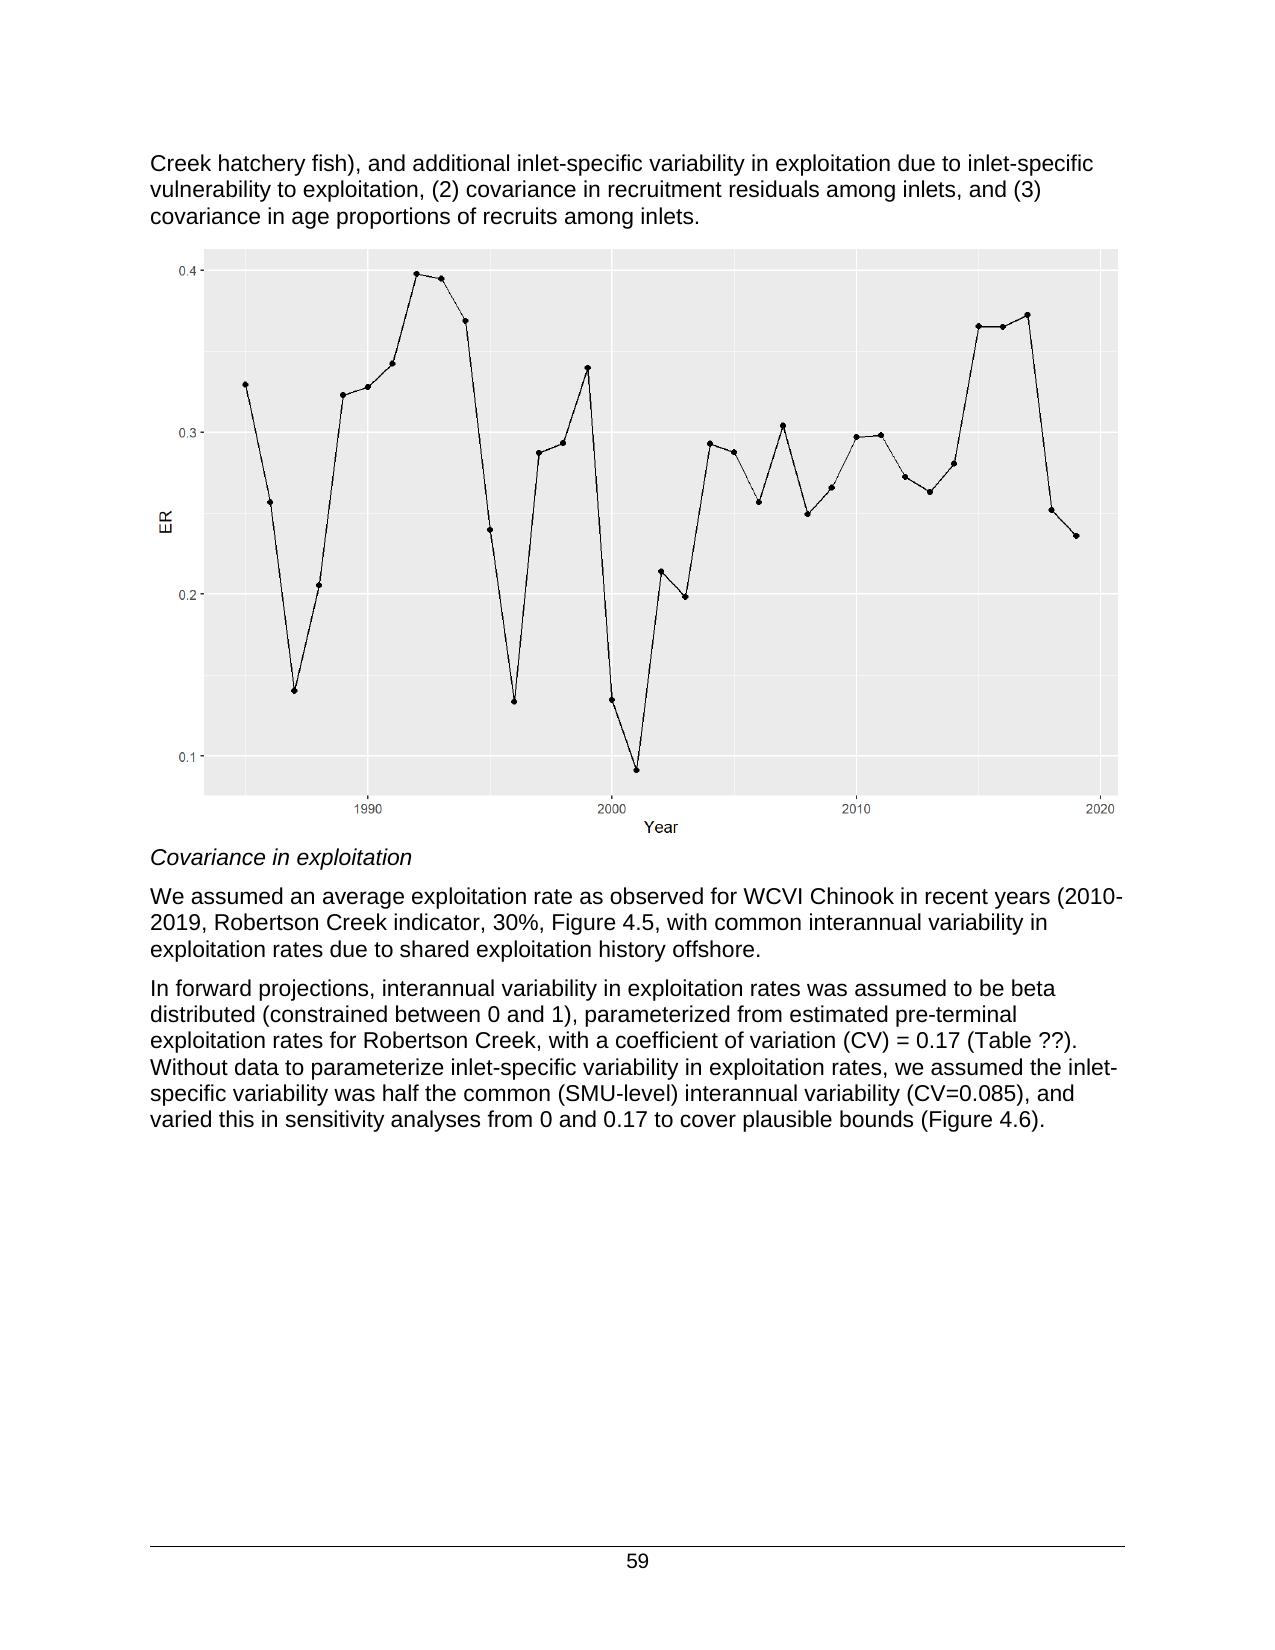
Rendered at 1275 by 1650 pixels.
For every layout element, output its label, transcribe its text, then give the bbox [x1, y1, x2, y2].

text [150, 150, 1125, 229]
text Covariance in exploitation [150, 844, 1125, 870]
picture [150, 241, 1125, 844]
text In forward projections, interannual variability in exploitation rates was assumed to be beta distributed (constrained between 0 and 1), parameterized from estimated pre-terminal exploitation rates for Robertson Creek, with a coefficient of variation (CV) = 0.17 (Table ??). Without data to parameterize inlet-specific variability in exploitation rates, we assumed the inlet-specific variability was half the common (SMU-level) interannual variability (CV=0.085), and varied this in sensitivity analyses from 0 and 0.17 to cover plausible bounds (Figure 4.6). [150, 974, 1125, 1133]
text We assumed an average exploitation rate as observed for WCVI Chinook in recent years (2010-2019, Robertson Creek indicator, 30%, Figure 4.5, with common interannual variability in exploitation rates due to shared exploitation history offshore. [150, 883, 1125, 962]
